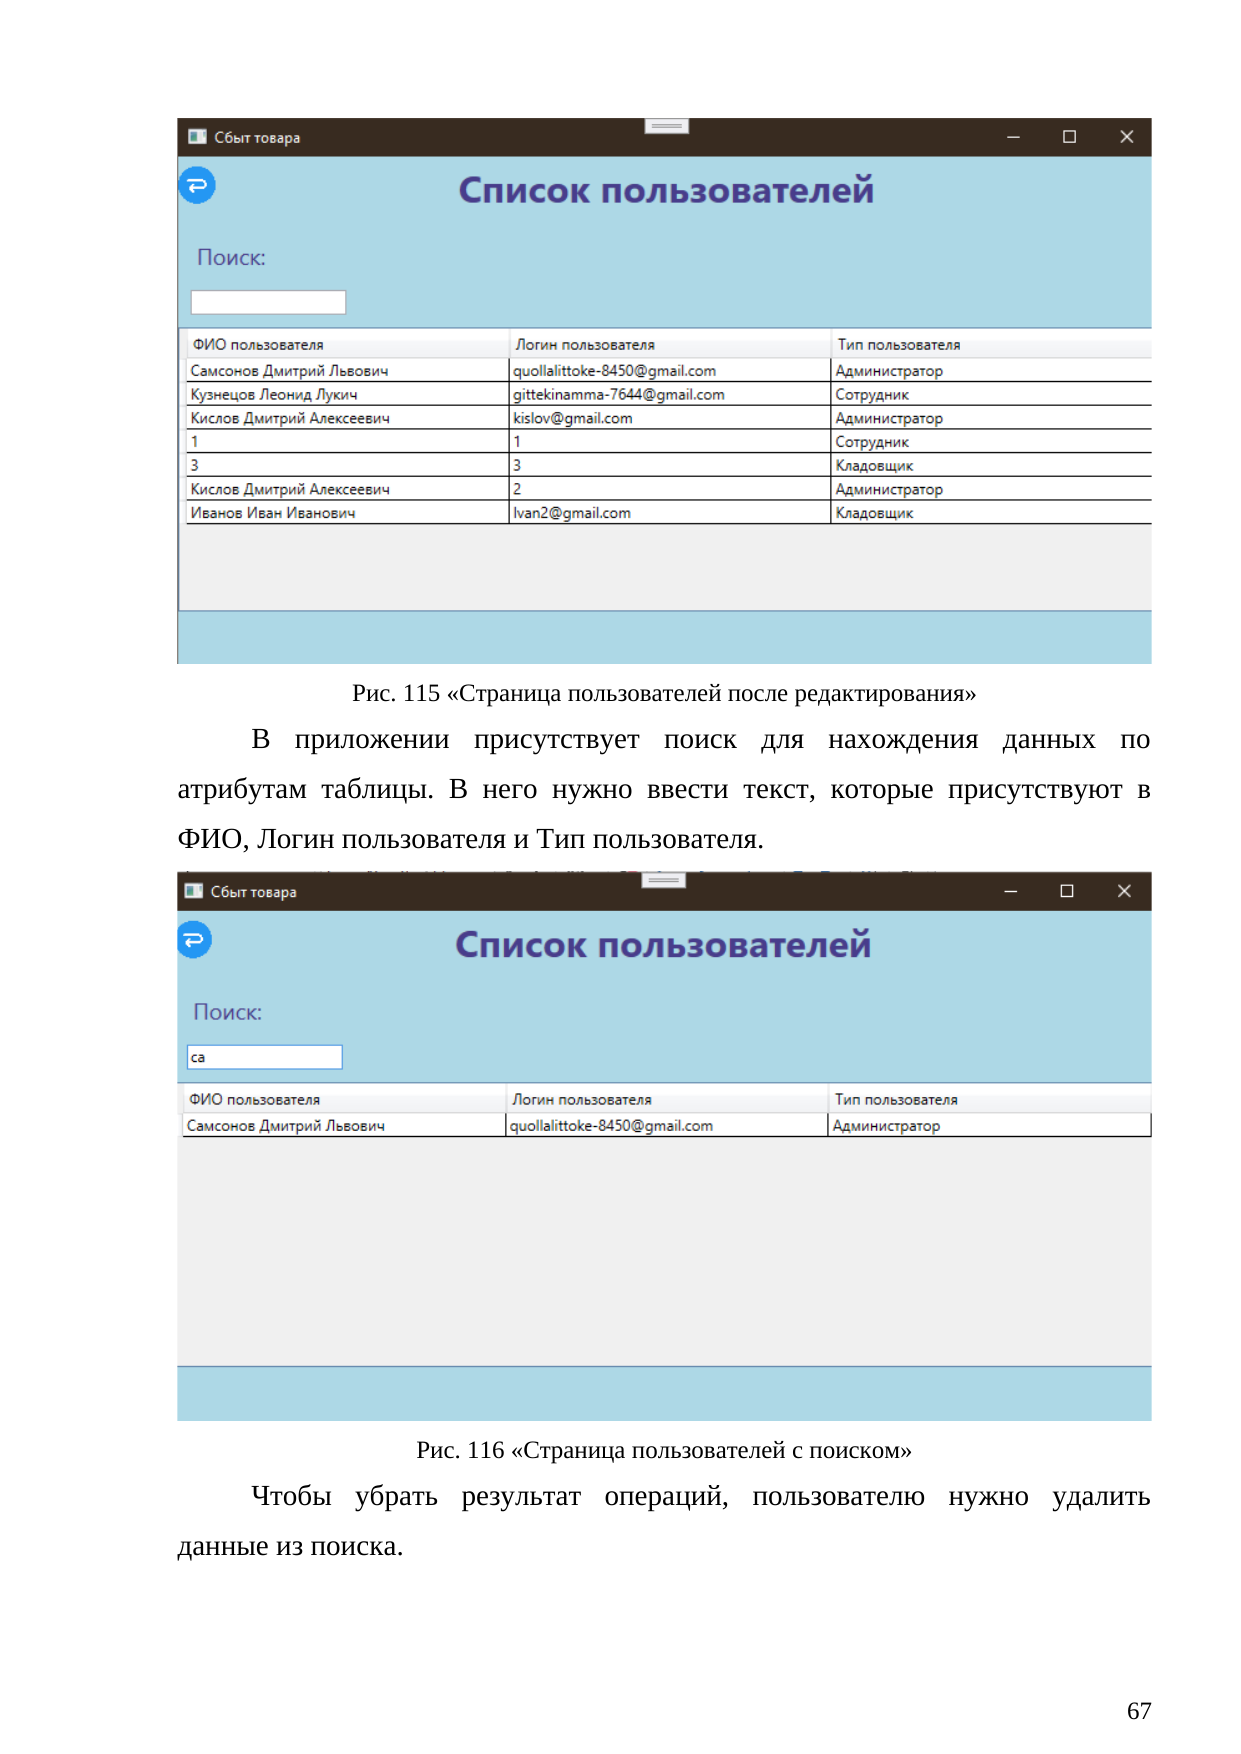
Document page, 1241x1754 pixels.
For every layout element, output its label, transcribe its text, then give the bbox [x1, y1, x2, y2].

text Чтобы убрать результат операций, пользователю нужно удалить данные из поиска. [177, 1478, 1152, 1562]
text Рис. 115 «Страница пользователей после редактирования» [177, 678, 1152, 707]
picture [177, 871, 1152, 1421]
text В приложении присутствует поиск для нахождения данных по атрибутам таблицы. В него нужно ввести текст, которые присутствуют в ФИО, Логин пользователя и Тип пользователя. [177, 721, 1152, 855]
picture [177, 118, 1152, 664]
text Рис. 116 «Страница пользователей с поиском» [177, 1435, 1152, 1463]
